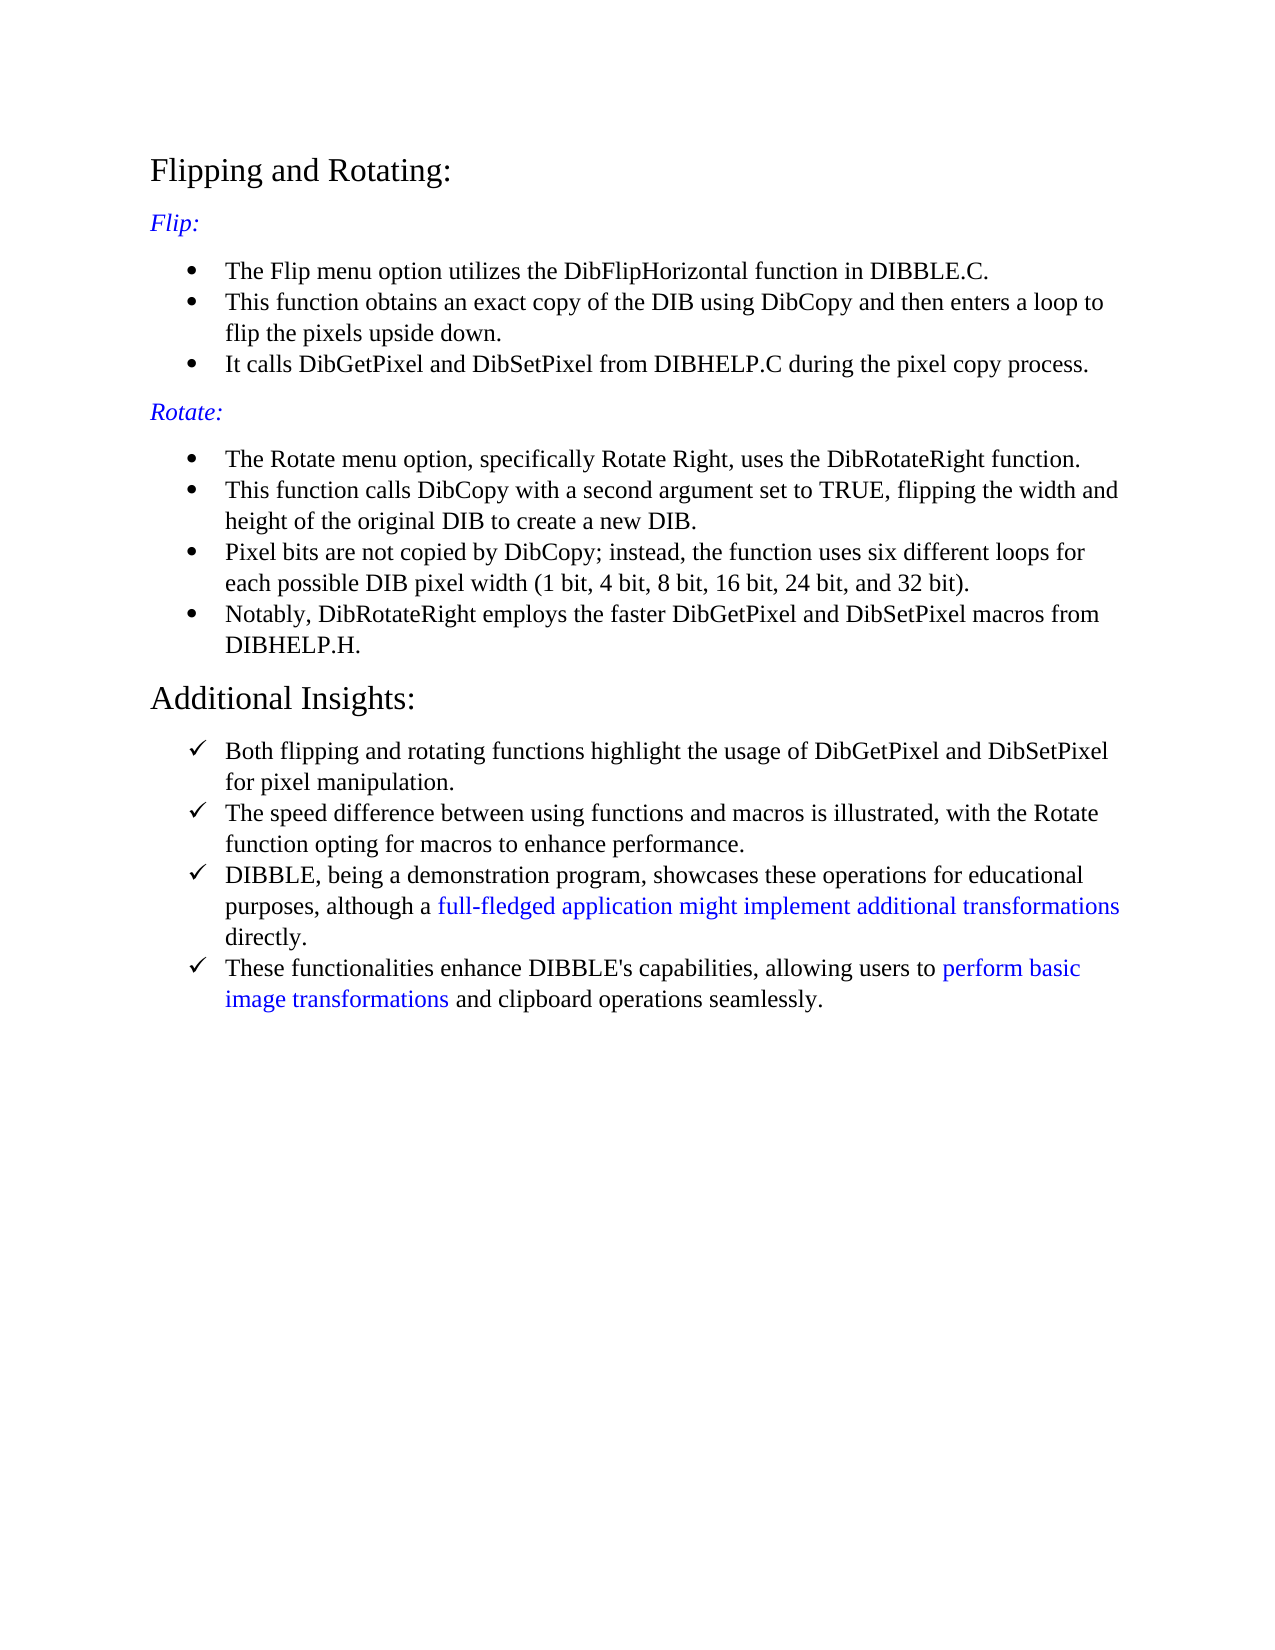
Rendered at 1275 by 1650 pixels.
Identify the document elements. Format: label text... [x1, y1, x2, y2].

list The Rotate menu option, specifically Rotate Right, uses the DibRotateRight function. [187, 444, 1125, 473]
text Flipping and Rotating: [150, 150, 1125, 188]
list It calls DibGetPixel and DibSetPixel from DIBHELP.C during the pixel copy process. [187, 349, 1125, 378]
list This function obtains an exact copy of the DIB using DibCopy and then enters a loop to flip the pixels upside down. [187, 287, 1125, 347]
list Pixel bits are not copied by DibCopy; instead, the function uses six different loops for each possible DIB pixel width (1 bit, 4 bit, 8 bit, 16 bit, 24 bit, and 32 bit). [187, 537, 1125, 597]
list This function calls DibCopy with a second argument set to TRUE, flipping the width and height of the original DIB to create a new DIB. [187, 475, 1125, 535]
text Additional Insights: [150, 678, 1125, 717]
list Both flipping and rotating functions highlight the usage of DibGetPixel and DibSetPixel for pixel manipulation. [187, 736, 1125, 796]
text Rotate: [150, 397, 1125, 425]
list These functionalities enhance DIBBLE's capabilities, allowing users to perform basic image transformations and clipboard operations seamlessly. [187, 953, 1125, 1013]
list DIBBLE, being a demonstration program, showcases these operations for educational purposes, although a full-fledged application might implement additional transformations directly. [187, 860, 1125, 951]
text Flip: [150, 208, 1125, 237]
list Notably, DibRotateRight employs the faster DibGetPixel and DibSetPixel macros from DIBHELP.H. [187, 599, 1125, 659]
list The Flip menu option utilizes the DibFlipHorizontal function in DIBBLE.C. [187, 256, 1125, 284]
list The speed difference between using functions and macros is illustrated, with the Rotate function opting for macros to enhance performance. [187, 798, 1125, 858]
